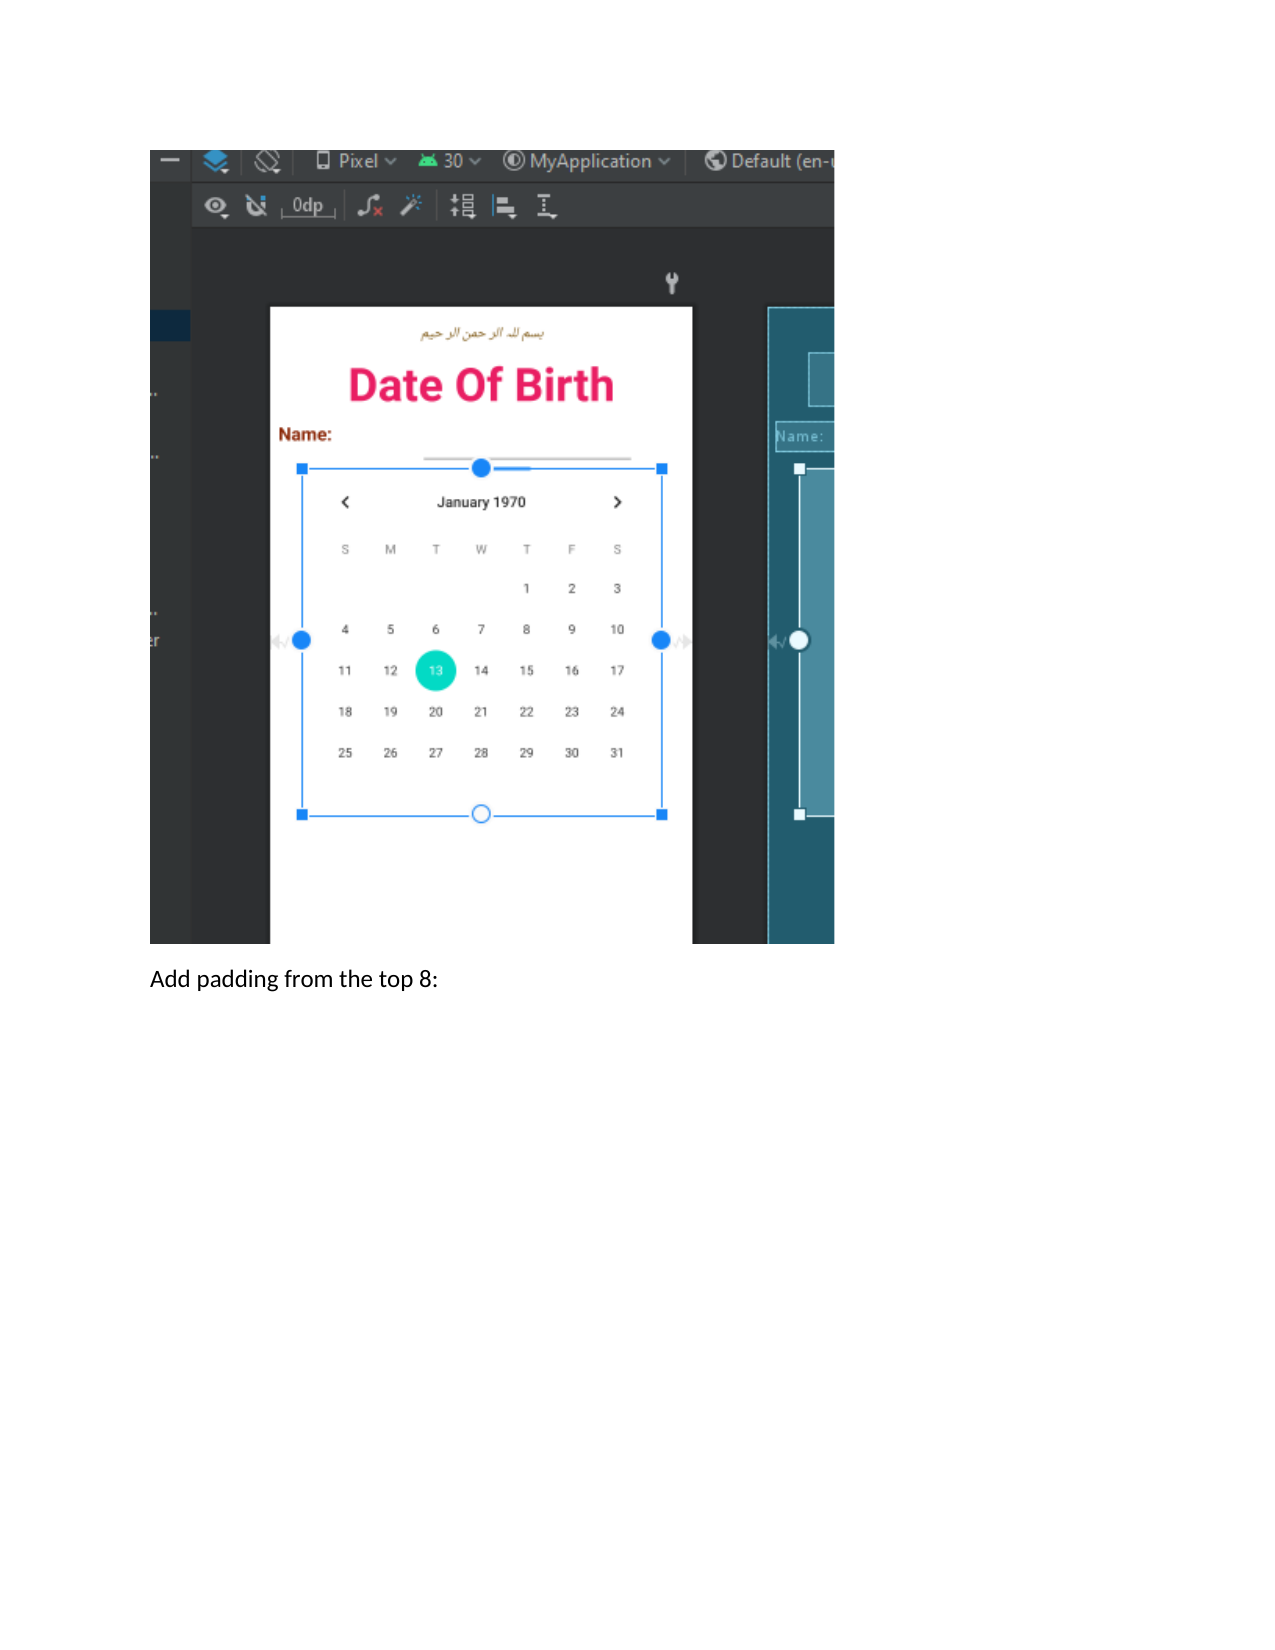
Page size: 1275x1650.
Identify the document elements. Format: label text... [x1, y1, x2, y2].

text Add padding from the top 8: [150, 963, 1125, 993]
picture [150, 150, 835, 944]
